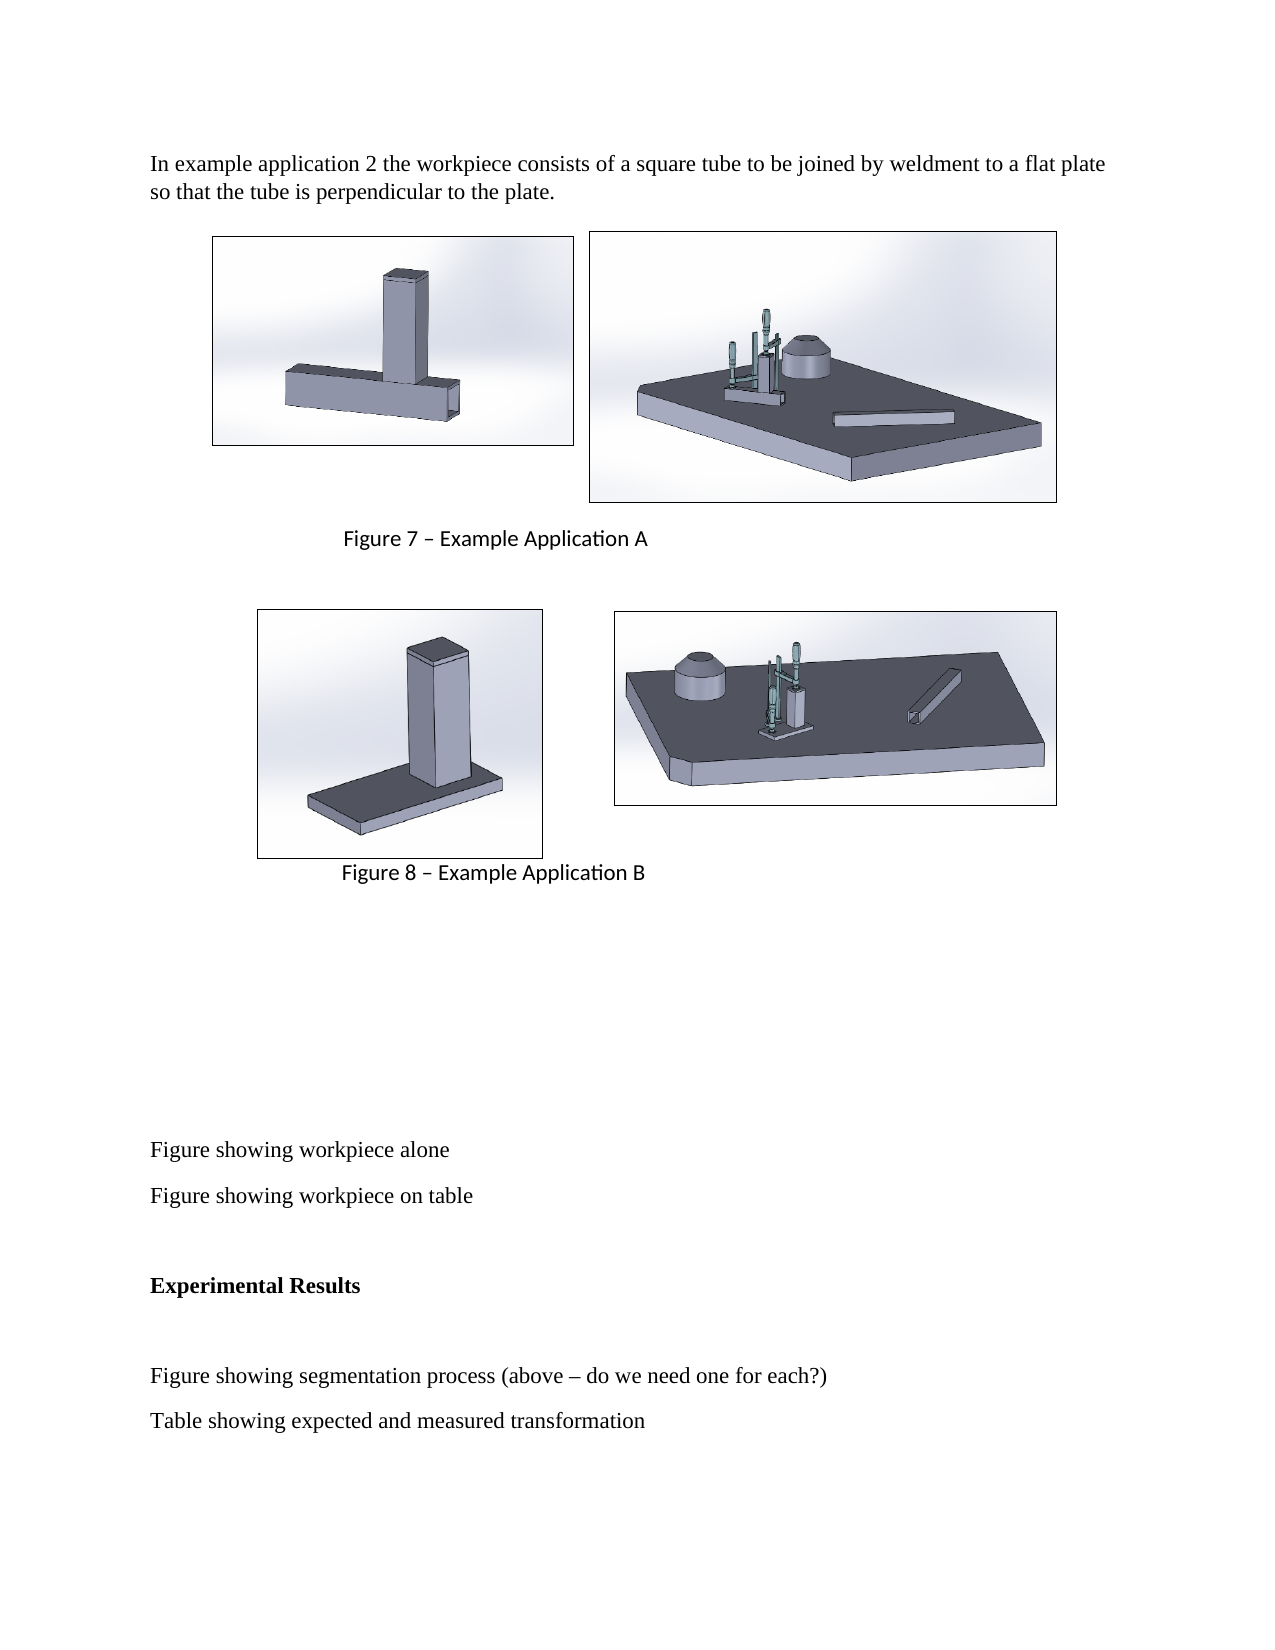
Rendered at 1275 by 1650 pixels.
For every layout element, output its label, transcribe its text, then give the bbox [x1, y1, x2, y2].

picture [258, 610, 542, 858]
picture [213, 237, 573, 445]
text Figure showing segmentation process (above – do we need one for each?) [150, 1362, 1125, 1388]
picture [615, 612, 1056, 805]
picture [590, 232, 1056, 502]
text Figure showing workpiece on table [150, 1182, 1125, 1208]
text Figure showing workpiece alone [150, 1137, 1125, 1163]
text In example application 2 the workpiece consists of a square tube to be joined by weldment to a flat plate so that the tube is perpendicular to the plate. [150, 150, 1125, 205]
text Experimental Results [150, 1272, 1125, 1298]
text Table showing expected and measured transformation [150, 1407, 1125, 1433]
